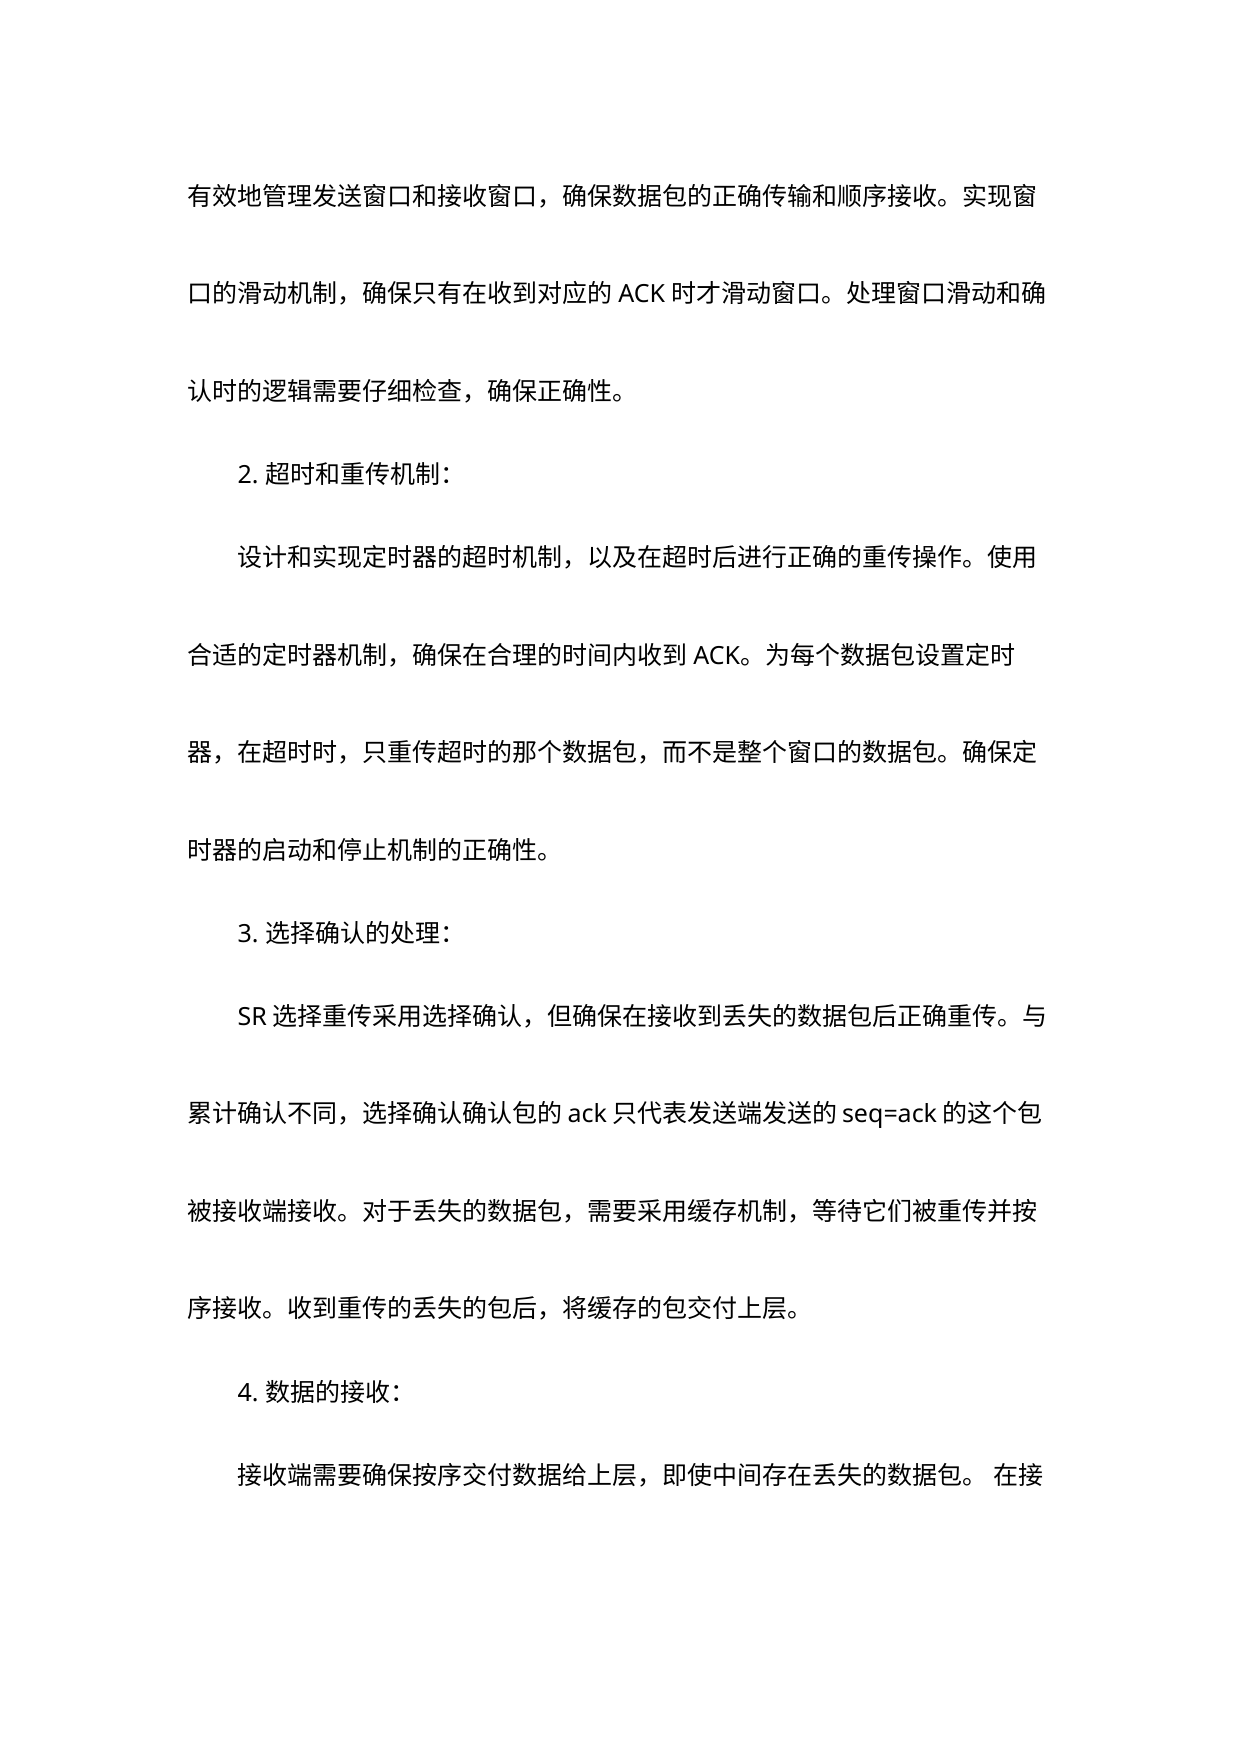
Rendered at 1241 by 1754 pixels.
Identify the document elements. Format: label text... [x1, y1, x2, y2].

list 超时和重传机制： [187, 440, 1053, 505]
list SR选择重传采用选择确认，但确保在接收到丢失的数据包后正确重传。与累计确认不同，选择确认确认包的ack只代表发送端发送的seq=ack的这个包被接收端接收。对于丢失的数据包，需要采用缓存机制，等待它们被重传并按序接收。收到重传的丢失的包后，将缓存的包交付上层。 [187, 982, 1053, 1339]
list 有效地管理发送窗口和接收窗口，确保数据包的正确传输和顺序接收。实现窗口的滑动机制，确保只有在收到对应的 ACK 时才滑动窗口。处理窗口滑动和确认时的逻辑需要仔细检查，确保正确性。 [187, 162, 1053, 422]
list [187, 1441, 1053, 1506]
list 4. 数据的接收： [187, 1358, 1053, 1423]
list 设计和实现定时器的超时机制，以及在超时后进行正确的重传操作。使用合适的定时器机制，确保在合理的时间内收到 ACK。为每个数据包设置定时器，在超时时，只重传超时的那个数据包，而不是整个窗口的数据包。确保定时器的启动和停止机制的正确性。 [187, 523, 1053, 881]
list 选择确认的处理： [187, 899, 1053, 964]
